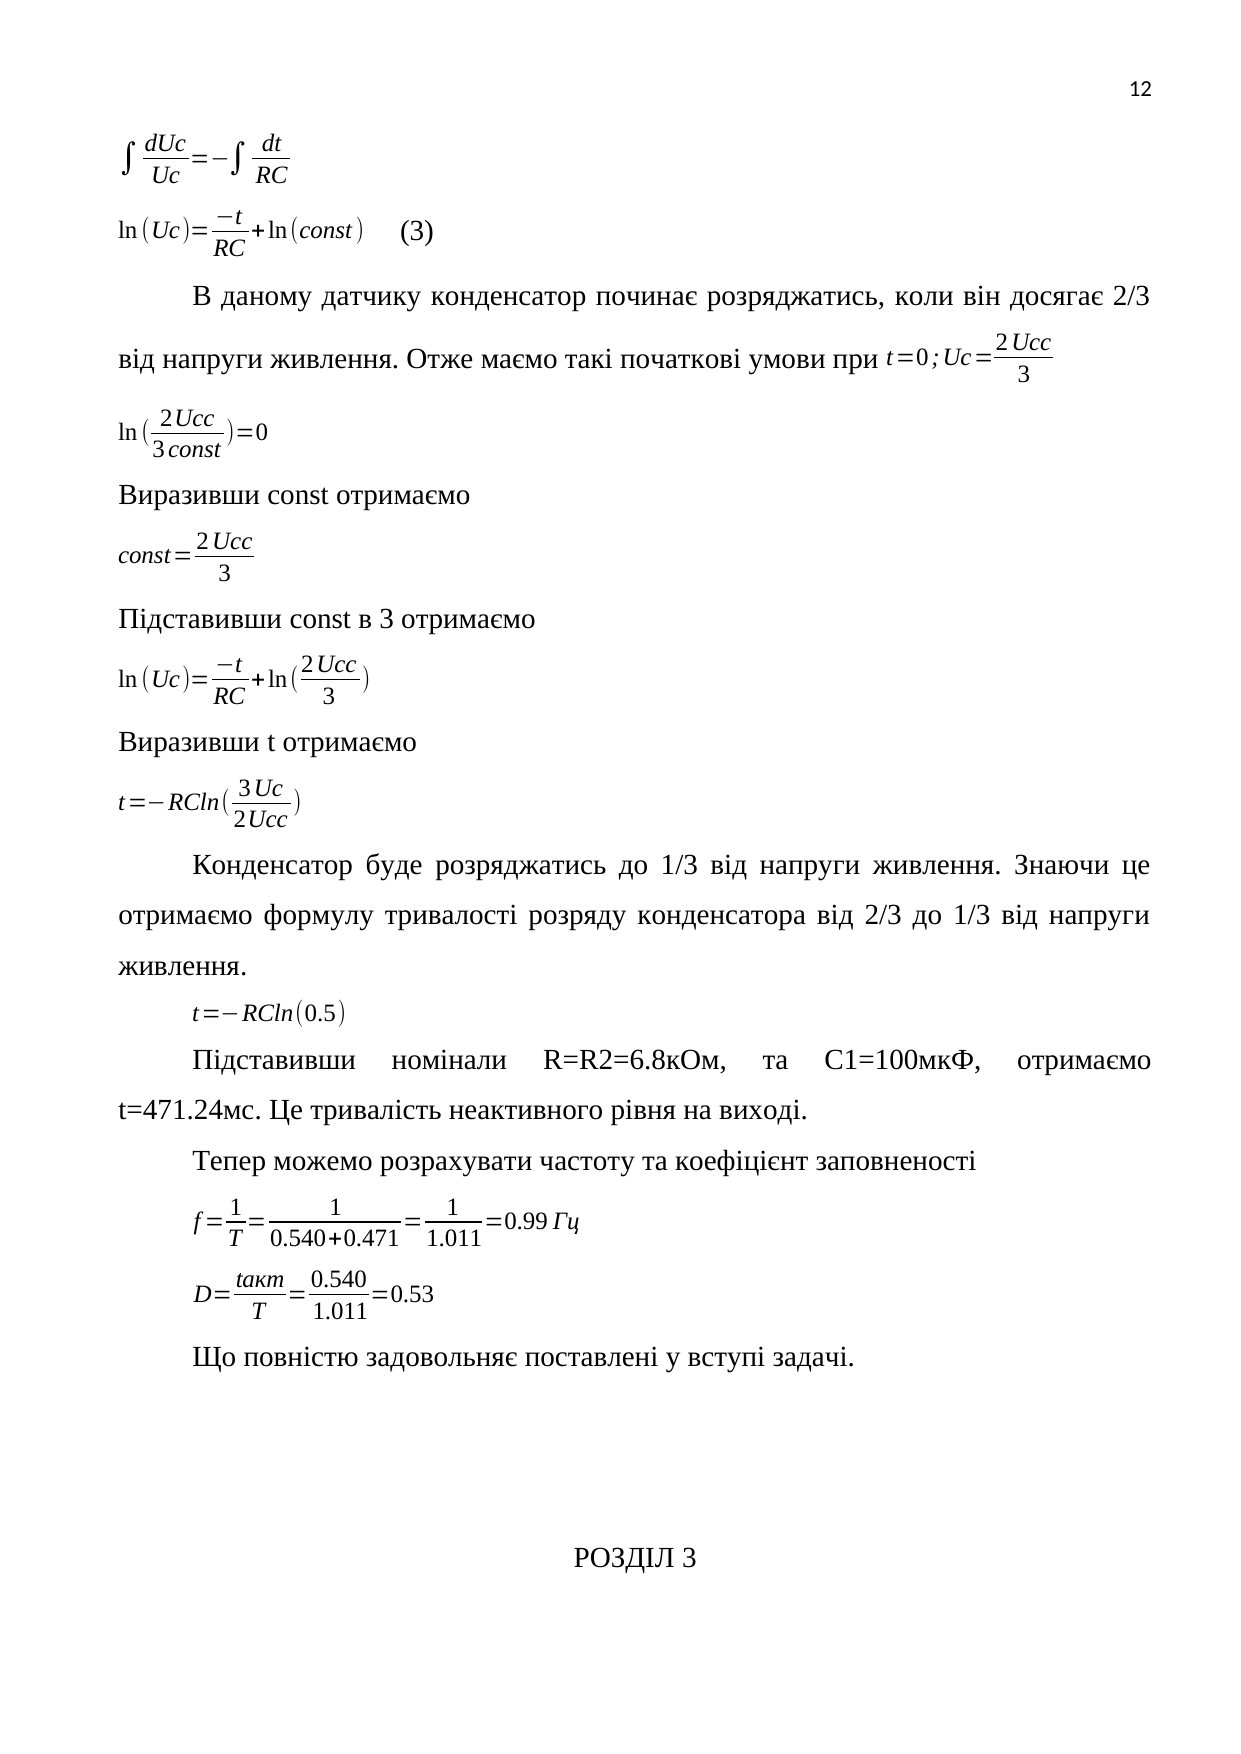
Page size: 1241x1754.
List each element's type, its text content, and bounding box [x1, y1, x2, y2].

text Виразивши t отримаємо [118, 724, 1152, 757]
text В даному датчику конденсатор починає розряджатись, коли він досягає 2/3 від напруги живлення. Отже маємо такі початкові умови при [118, 278, 1152, 388]
subtitle РОЗДІЛ 3 [118, 1540, 1152, 1573]
text Виразивши const отримаємо [118, 477, 1152, 511]
text Тепер можемо розрахувати частоту та коефіцієнт заповненості [118, 1143, 1152, 1176]
text Підставивши const в 3 отримаємо [118, 601, 1152, 634]
text (3) [118, 203, 1152, 262]
text Що повністю задовольняє поставлені у вступі задачі. [118, 1339, 1152, 1372]
text Конденсатор буде розряджатись до 1/3 від напруги живлення. Знаючи це отримаємо формулу тривалості розряду конденсатора від 2/3 до 1/3 від напруги живлення. [118, 847, 1152, 981]
text Підставивши номінали R=R2=6.8кОм, та С1=100мкФ, отримаємо t=471.24мс. Це тривалість неактивного рівня на виході. [118, 1042, 1152, 1126]
